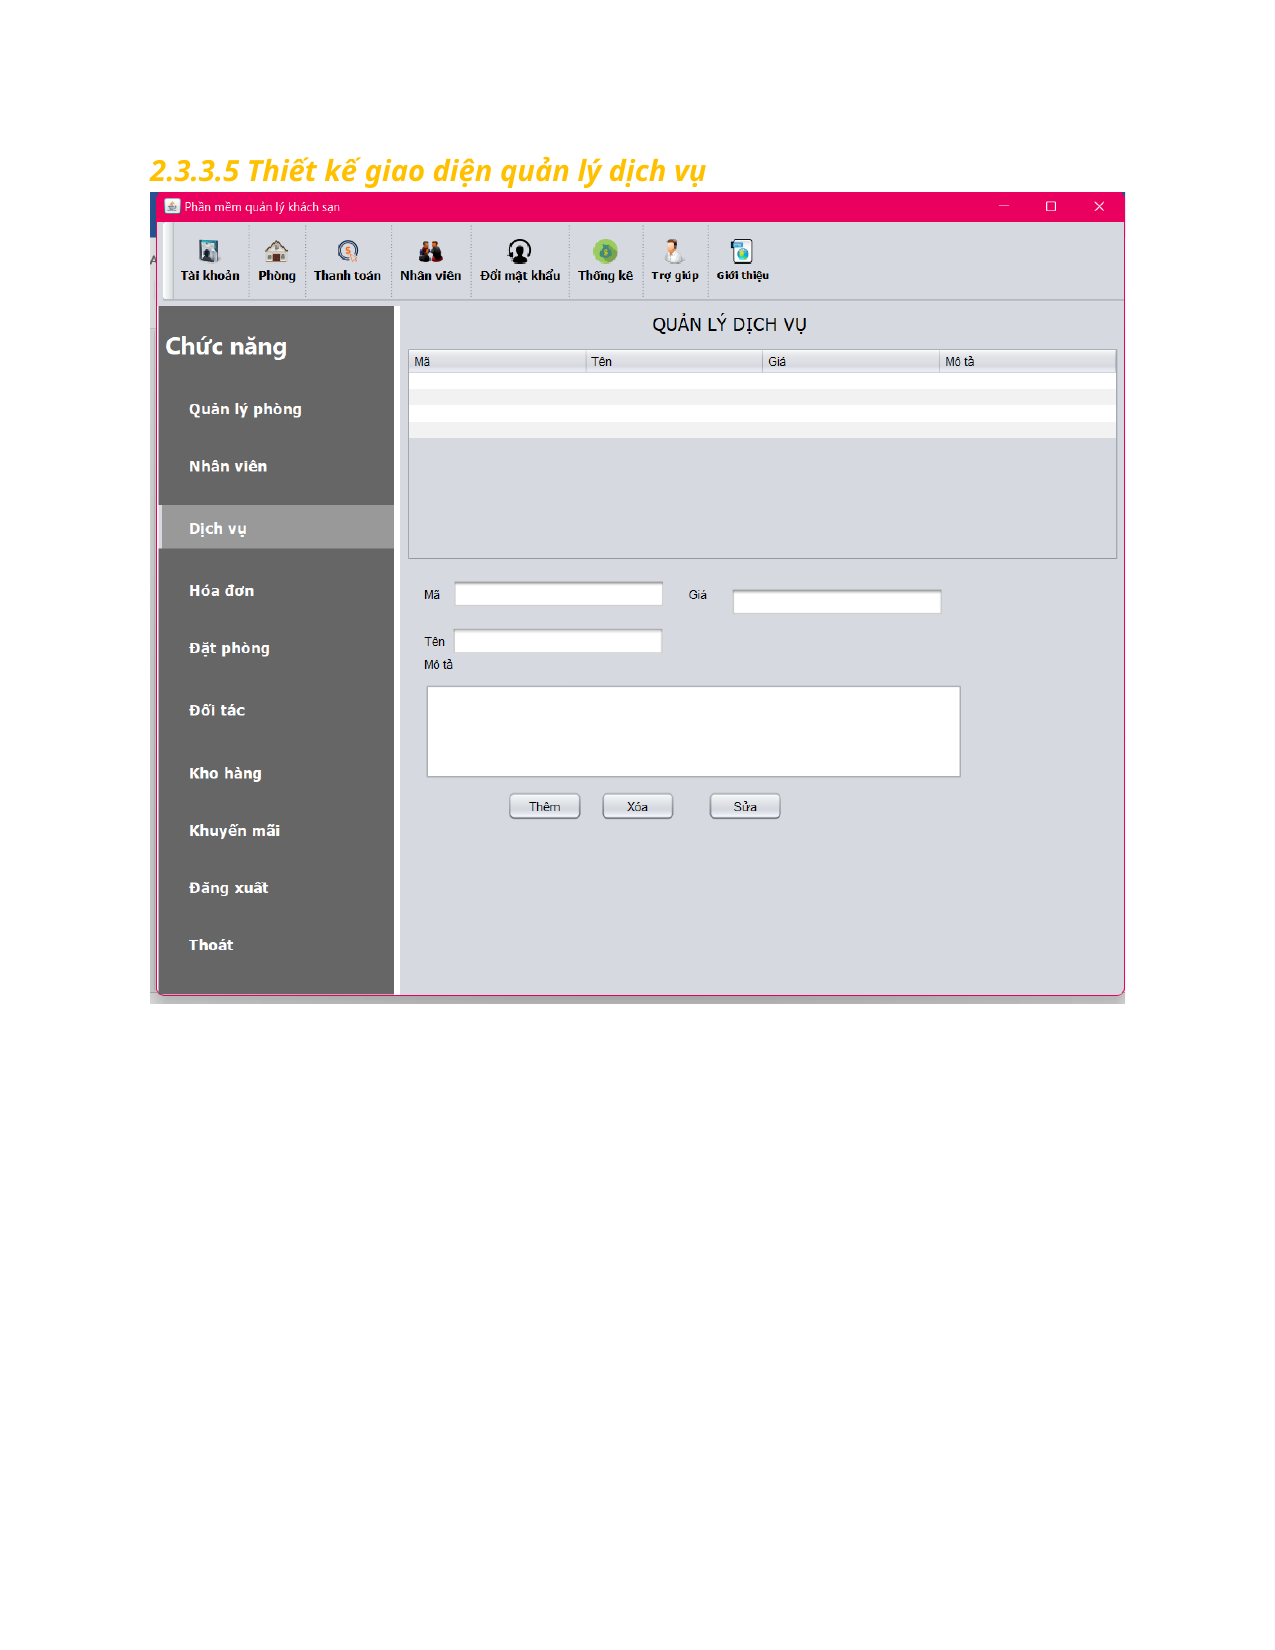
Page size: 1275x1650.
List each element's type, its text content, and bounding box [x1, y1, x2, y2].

picture [150, 192, 1125, 1004]
subtitle 2.3.3.5 Thiết kế giao diện quản lý dịch vụ [150, 150, 1125, 190]
